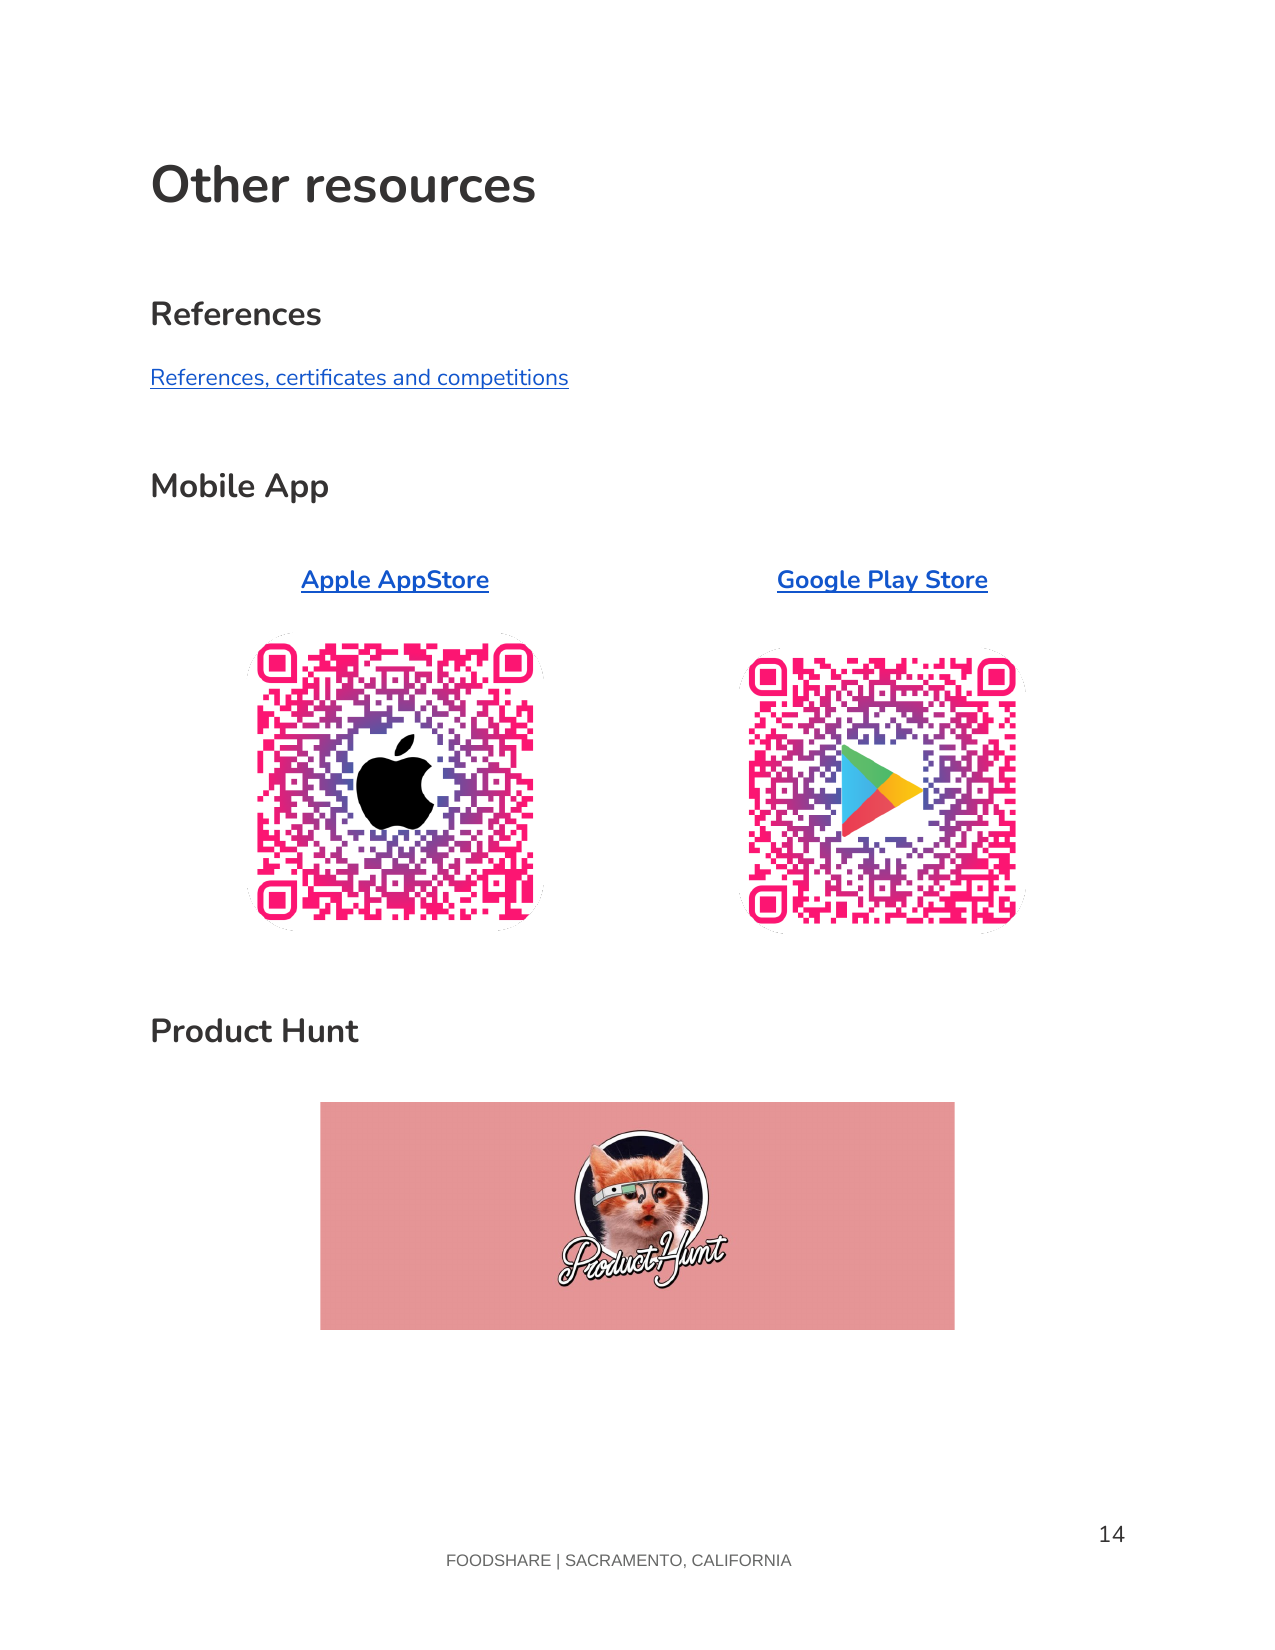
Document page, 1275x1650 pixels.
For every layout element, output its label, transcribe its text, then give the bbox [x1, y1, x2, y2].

table_header Apple AppStore [152, 528, 638, 944]
subtitle References [150, 291, 1125, 337]
subtitle Mobile App [150, 464, 1125, 509]
picture [320, 1102, 955, 1330]
text References, certificates and competitions [150, 362, 1125, 393]
picture [246, 632, 544, 931]
subtitle Product Hunt [150, 1008, 1125, 1054]
subtitle Other resources [150, 150, 1125, 221]
picture [738, 647, 1026, 934]
table_header Google Play Store [640, 528, 1125, 944]
